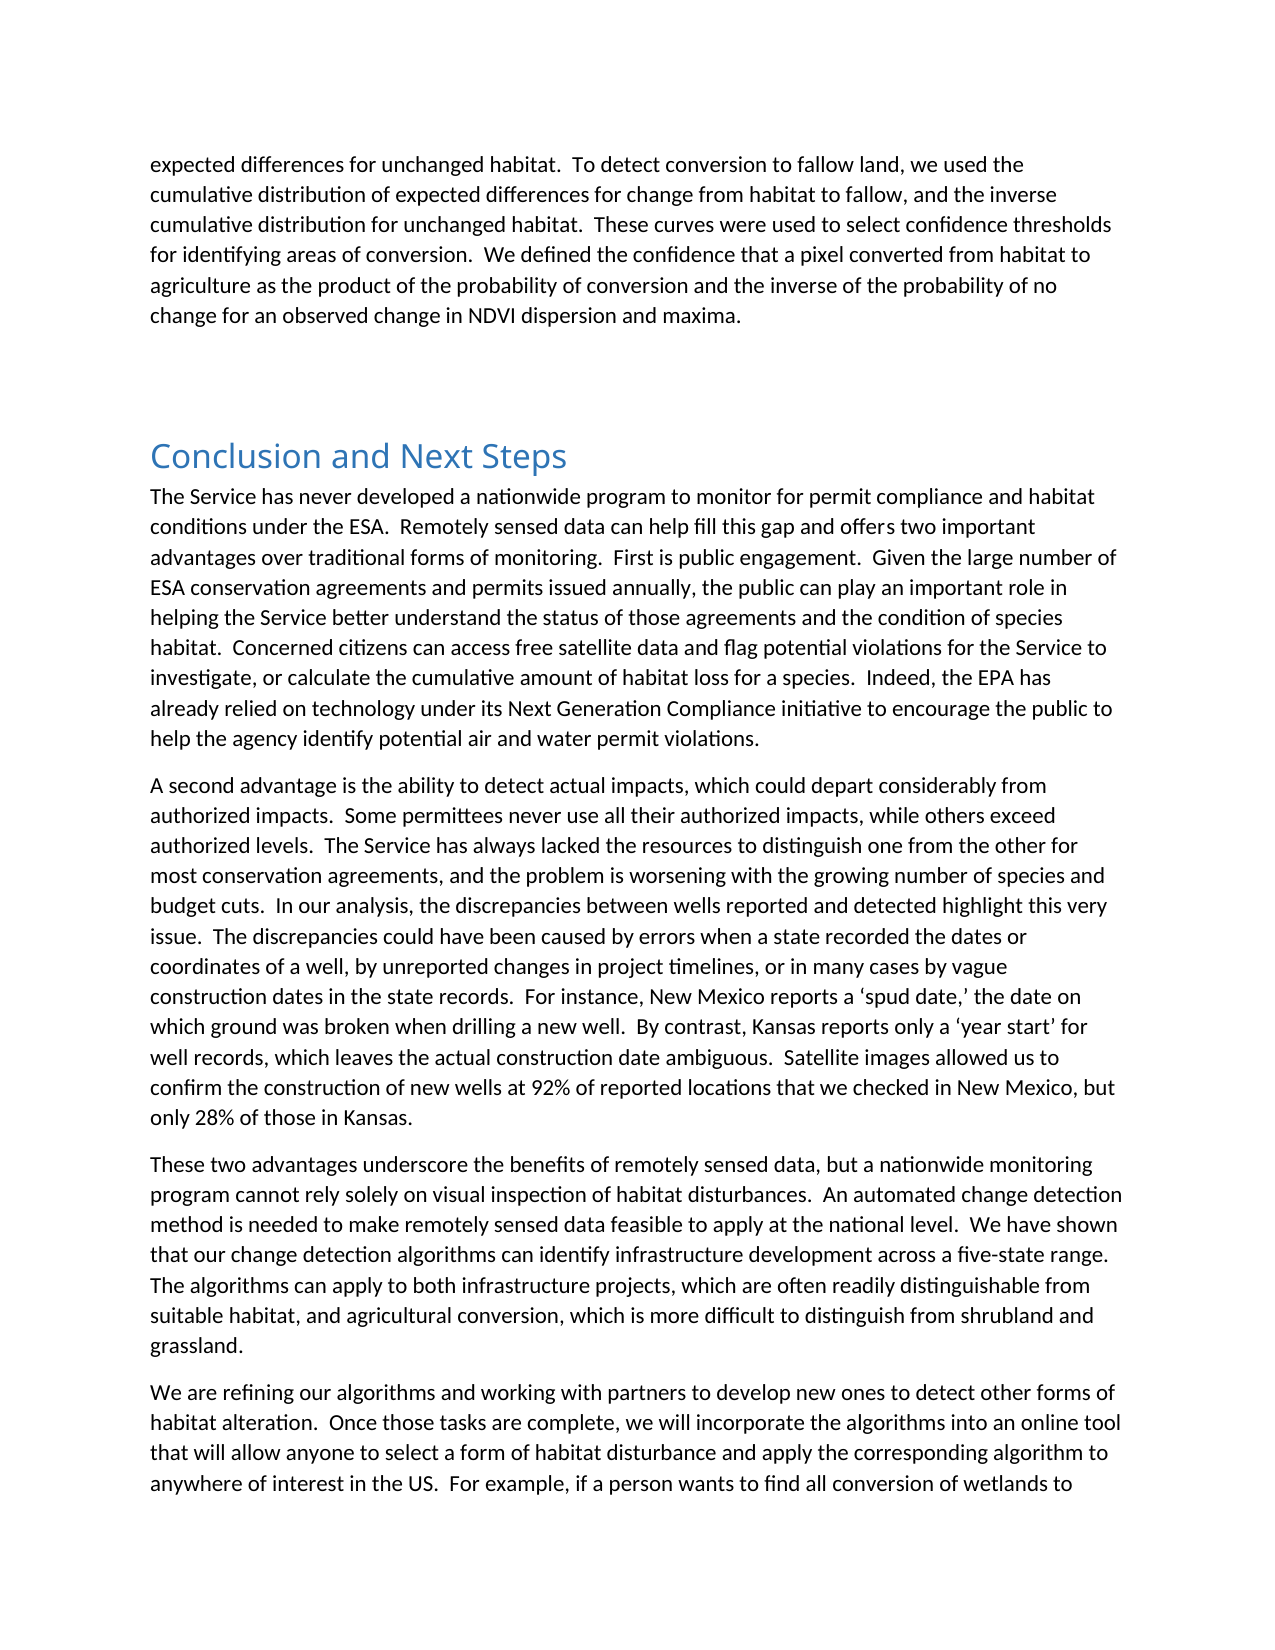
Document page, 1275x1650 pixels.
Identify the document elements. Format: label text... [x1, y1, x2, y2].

text A second advantage is the ability to detect actual impacts, which could depart considerably from authorized impacts. Some permittees never use all their authorized impacts, while others exceed authorized levels. The Service has always lacked the resources to distinguish one from the other for most conservation agreements, and the problem is worsening with the growing number of species and budget cuts. In our analysis, the discrepancies between wells reported and detected highlight this very issue. The discrepancies could have been caused by errors when a state recorded the dates or coordinates of a well, by unreported changes in project timelines, or in many cases by vague construction dates in the state records. For instance, New Mexico reports a ‘spud date,’ the date on which ground was broken when drilling a new well. By contrast, Kansas reports only a ‘year start’ for well records, which leaves the actual construction date ambiguous. Satellite images allowed us to confirm the construction of new wells at 92% of reported locations that we checked in New Mexico, but only 28% of those in Kansas. [150, 771, 1125, 1131]
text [150, 1378, 1125, 1497]
text The Service has never developed a nationwide program to monitor for permit compliance and habitat conditions under the ESA. Remotely sensed data can help fill this gap and offers two important advantages over traditional forms of monitoring. First is public engagement. Given the large number of ESA conservation agreements and permits issued annually, the public can play an important role in helping the Service better understand the status of those agreements and the condition of species habitat. Concerned citizens can access free satellite data and flag potential violations for the Service to investigate, or calculate the cumulative amount of habitat loss for a species. Indeed, the EPA has already relied on technology under its Next Generation Compliance initiative to encourage the public to help the agency identify potential air and water permit violations. [150, 482, 1125, 752]
text These two advantages underscore the benefits of remotely sensed data, but a nationwide monitoring program cannot rely solely on visual inspection of habitat disturbances. An automated change detection method is needed to make remotely sensed data feasible to apply at the national level. We have shown that our change detection algorithms can identify infrastructure development across a five-state range. The algorithms can apply to both infrastructure projects, which are often readily distinguishable from suitable habitat, and agricultural conversion, which is more difficult to distinguish from shrubland and grassland. [150, 1150, 1125, 1359]
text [150, 150, 1125, 359]
subtitle Conclusion and Next Steps [150, 433, 1125, 479]
